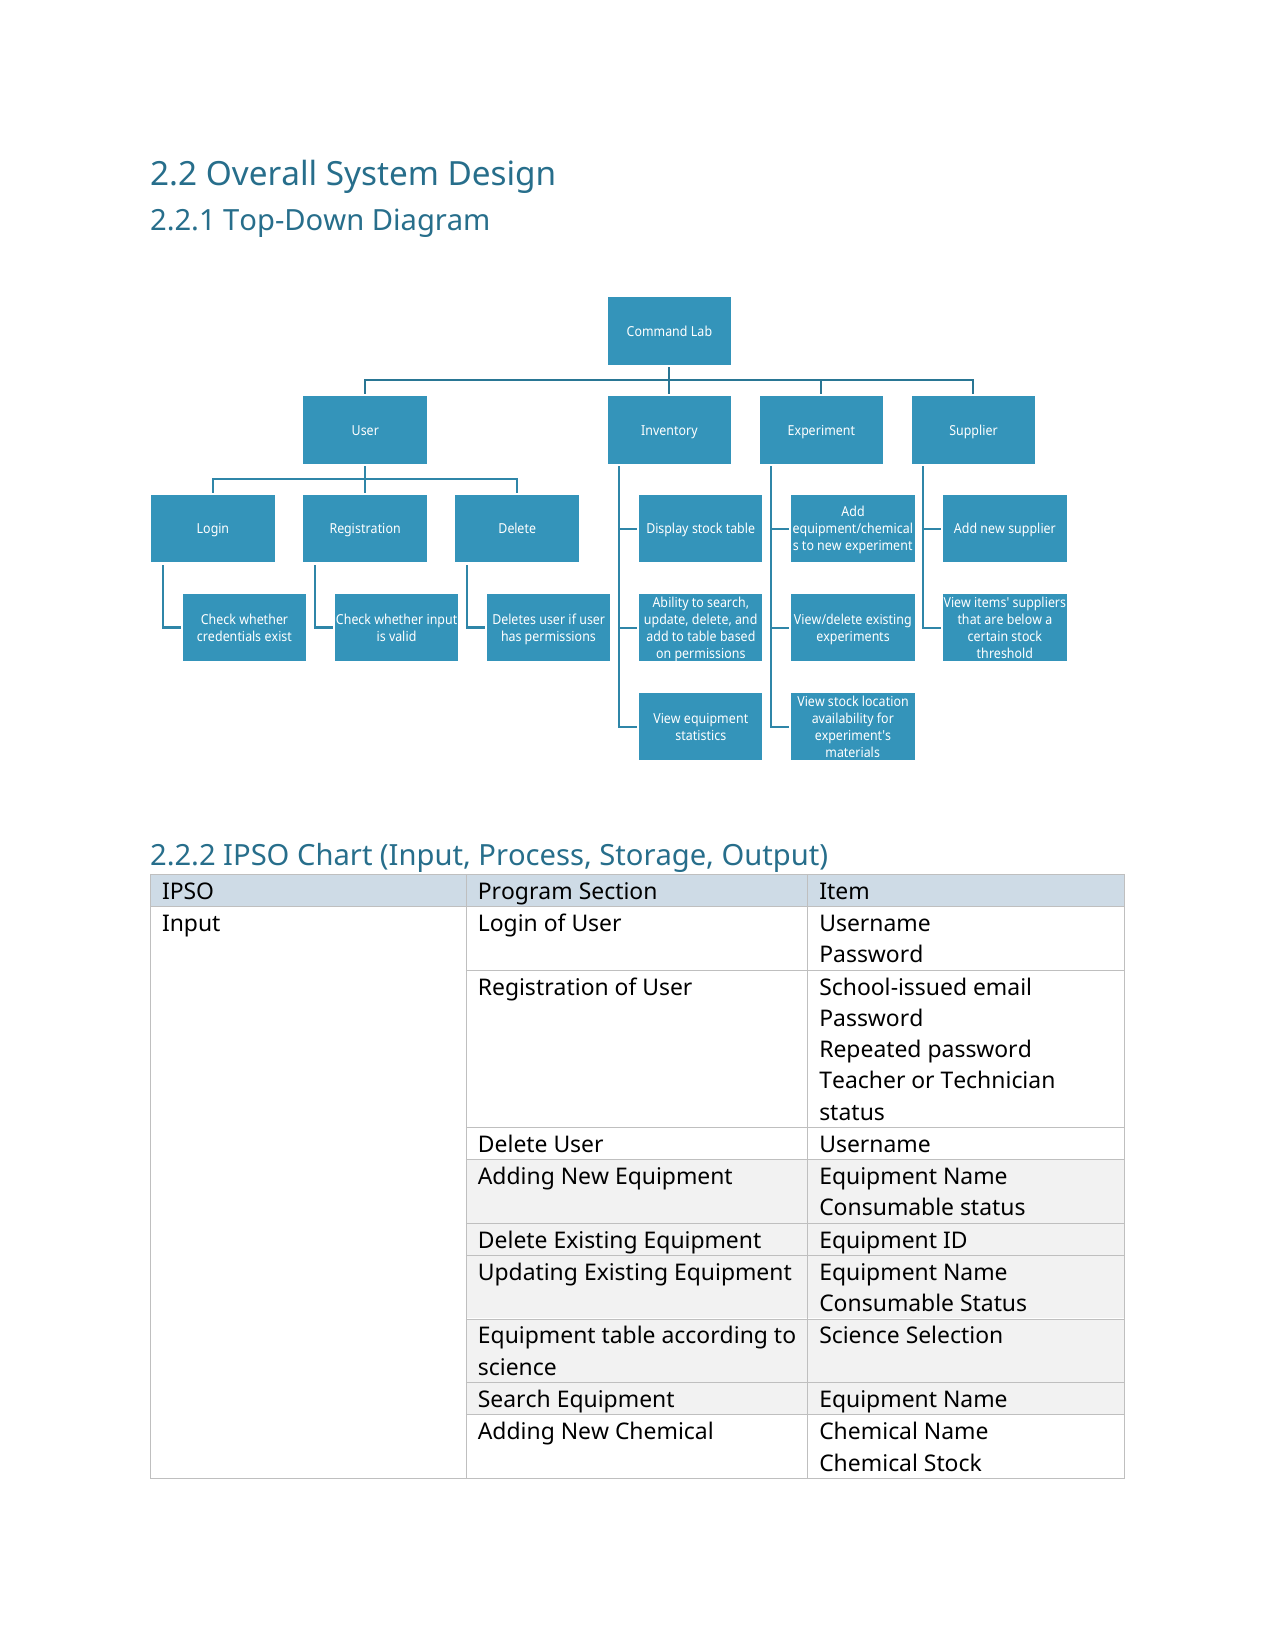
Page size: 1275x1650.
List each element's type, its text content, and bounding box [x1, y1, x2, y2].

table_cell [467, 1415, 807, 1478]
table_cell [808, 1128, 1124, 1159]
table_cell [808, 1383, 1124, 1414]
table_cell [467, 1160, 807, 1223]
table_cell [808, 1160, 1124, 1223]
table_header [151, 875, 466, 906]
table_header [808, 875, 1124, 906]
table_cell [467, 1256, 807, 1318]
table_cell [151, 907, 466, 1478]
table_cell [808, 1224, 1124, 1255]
subtitle 2.2.2 IPSO Chart (Input, Process, Storage, Output) [150, 834, 1125, 874]
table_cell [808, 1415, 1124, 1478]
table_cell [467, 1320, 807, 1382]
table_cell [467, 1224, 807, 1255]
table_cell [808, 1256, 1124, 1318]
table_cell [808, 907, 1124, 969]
subtitle 2.2 Overall System Design [150, 150, 1125, 195]
subtitle 2.2.1 Top-Down Diagram [150, 199, 1125, 239]
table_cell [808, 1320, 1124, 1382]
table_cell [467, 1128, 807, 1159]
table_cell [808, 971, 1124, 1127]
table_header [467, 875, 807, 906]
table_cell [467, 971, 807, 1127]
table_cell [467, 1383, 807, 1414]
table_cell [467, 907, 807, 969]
